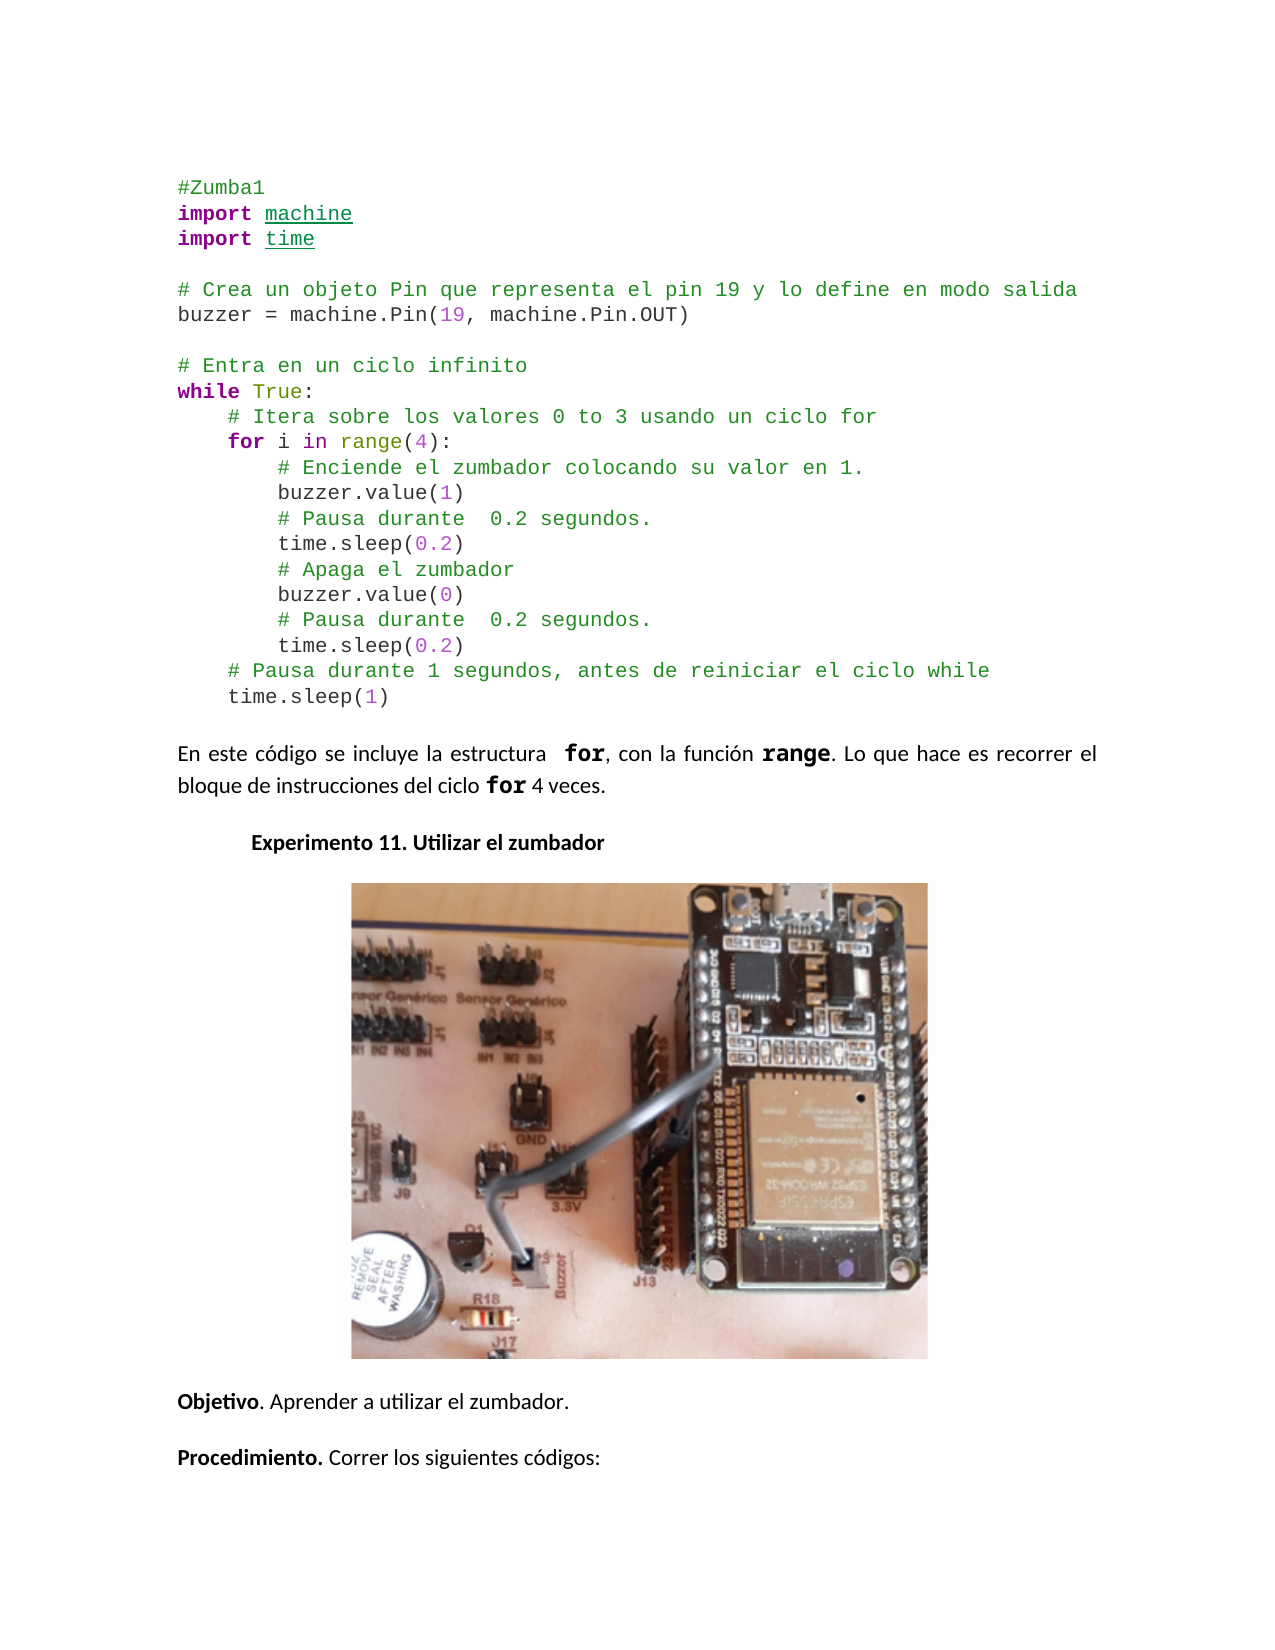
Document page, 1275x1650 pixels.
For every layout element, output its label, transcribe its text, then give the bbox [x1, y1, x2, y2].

subtitle Experimento 11. Utilizar el zumbador [177, 828, 1098, 856]
text buzzer = machine.Pin(19, machine.Pin.OUT) [177, 303, 1098, 328]
text for i in range(4): [177, 430, 1098, 455]
text En este código se incluye la estructura for, con la función range. Lo que hace es recorrer el bloque de instrucciones del ciclo for 4 veces. [177, 737, 1098, 800]
text import machine [177, 201, 1098, 226]
text buzzer.value(0) [177, 582, 1098, 608]
text # Pausa durante 0.2 segundos. [177, 506, 1098, 531]
text # Enciende el zumbador colocando su valor en 1. [177, 455, 1098, 481]
text Procedimiento. Correr los siguientes códigos: [177, 1443, 1098, 1471]
text buzzer.value(1) [177, 481, 1098, 506]
text time.sleep(1) [177, 684, 1098, 709]
text #Zumba1 [177, 176, 1098, 201]
text # Itera sobre los valores 0 to 3 usando un ciclo for [177, 404, 1098, 430]
text time.sleep(0.2) [177, 633, 1098, 658]
text # Entra en un ciclo infinito [177, 353, 1098, 379]
text time.sleep(0.2) [177, 531, 1098, 557]
text while True: [177, 379, 1098, 404]
text # Apaga el zumbador [177, 557, 1098, 582]
text # Pausa durante 0.2 segundos. [177, 608, 1098, 633]
text Objetivo. Aprender a utilizar el zumbador. [177, 1387, 1098, 1415]
text import time [177, 226, 1098, 252]
text # Crea un objeto Pin que representa el pin 19 y lo define en modo salida [177, 277, 1098, 303]
picture [336, 883, 939, 1359]
text # Pausa durante 1 segundos, antes de reiniciar el ciclo while [177, 658, 1098, 684]
